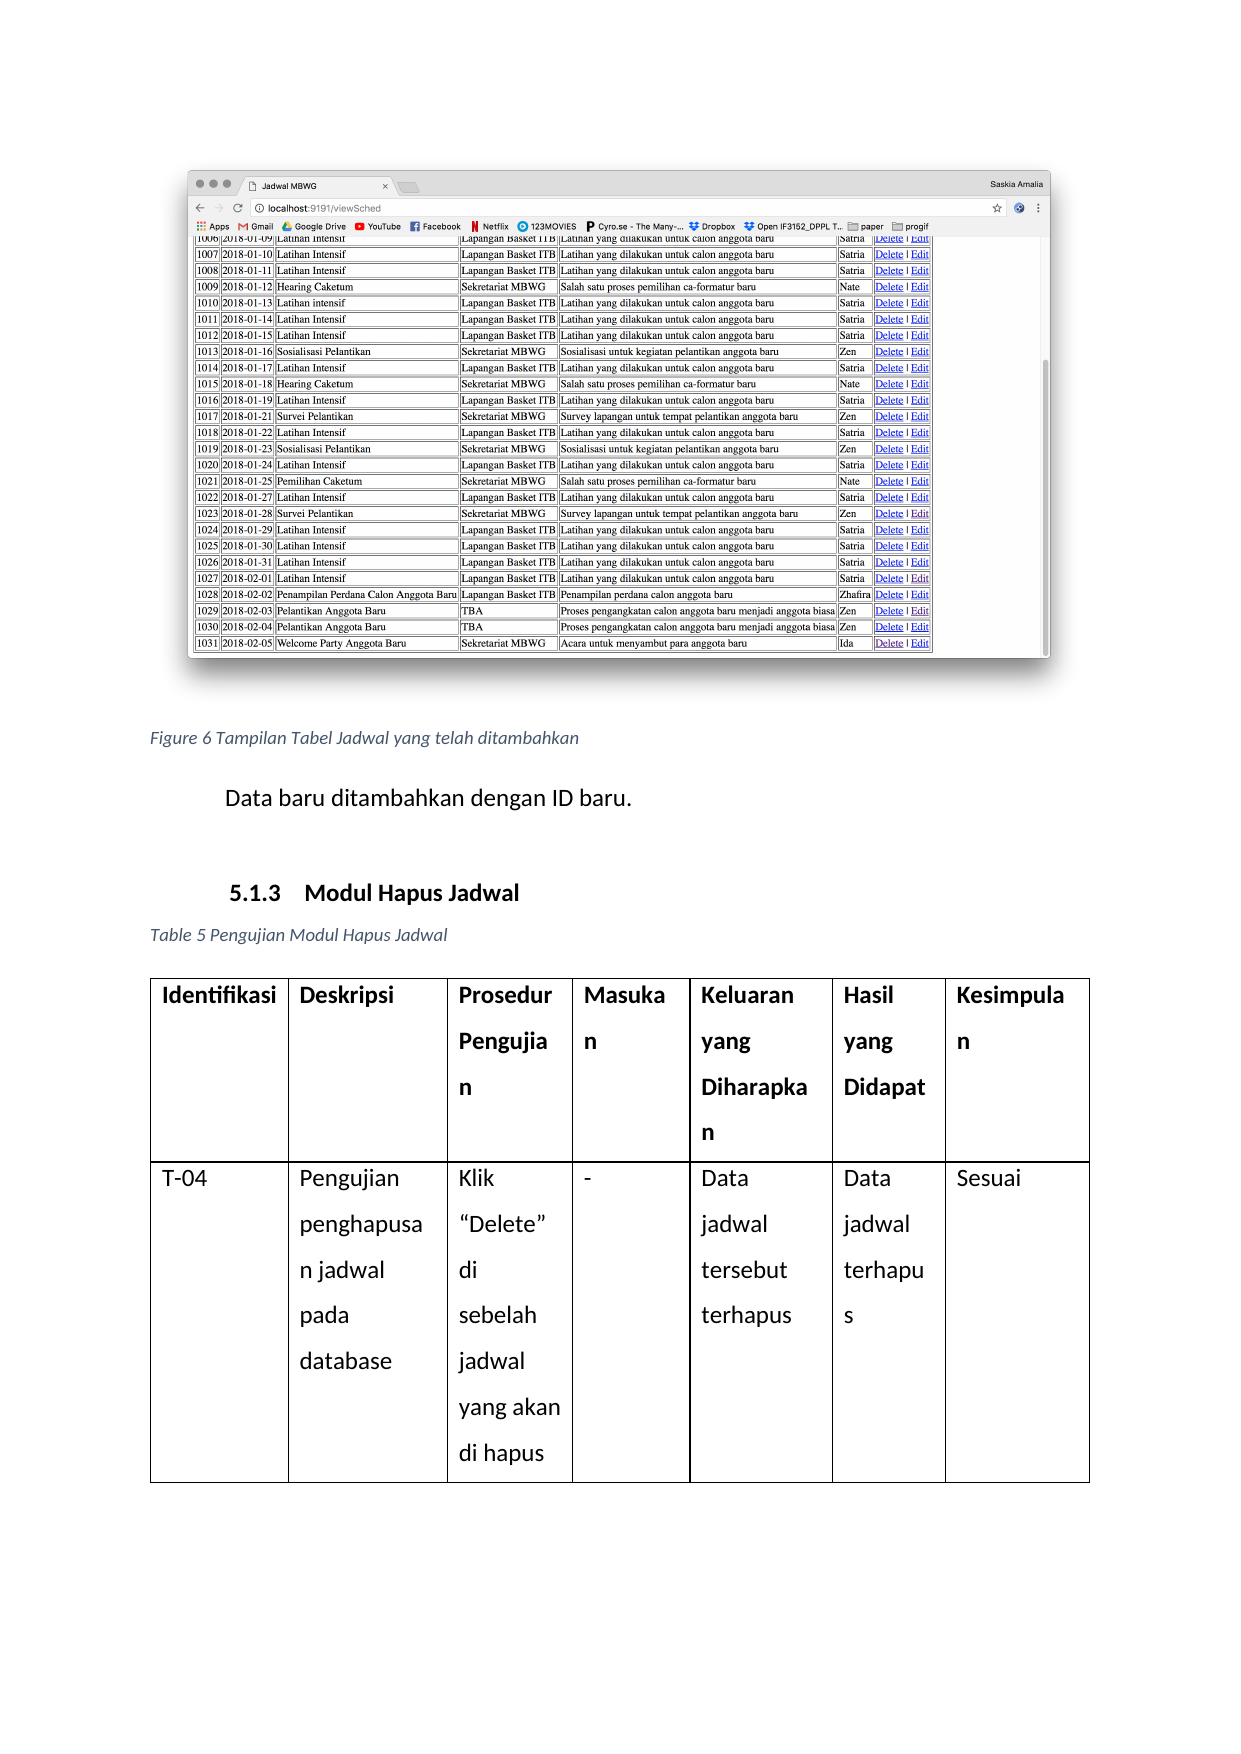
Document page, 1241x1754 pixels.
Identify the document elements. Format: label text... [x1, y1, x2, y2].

table_header Deskripsi [289, 979, 447, 1161]
table_header Hasil yang Didapat [833, 979, 945, 1161]
table_header Masukan [573, 979, 689, 1161]
table_header Keluaran yang Diharapkan [691, 979, 832, 1161]
table_cell Pengujian penghapusan jadwal pada database [289, 1163, 447, 1482]
table_cell T-04 [151, 1163, 288, 1482]
table_cell Data jadwal tersebut terhapus [691, 1163, 832, 1482]
table_cell Data jadwal terhapus [833, 1163, 945, 1482]
table_header Identifikasi [151, 979, 288, 1161]
table_header Kesimpulan [946, 979, 1089, 1161]
text Data baru ditambahkan dengan ID baru. [150, 782, 1090, 812]
subtitle Modul Hapus Jadwal [229, 877, 1090, 908]
table_cell Klik “Delete” di sebelah jadwal yang akan di hapus [448, 1163, 572, 1482]
picture [150, 150, 1088, 712]
table_header Prosedur Pengujian [448, 979, 572, 1161]
table_cell - [573, 1163, 689, 1482]
table_cell Sesuai [946, 1163, 1089, 1482]
